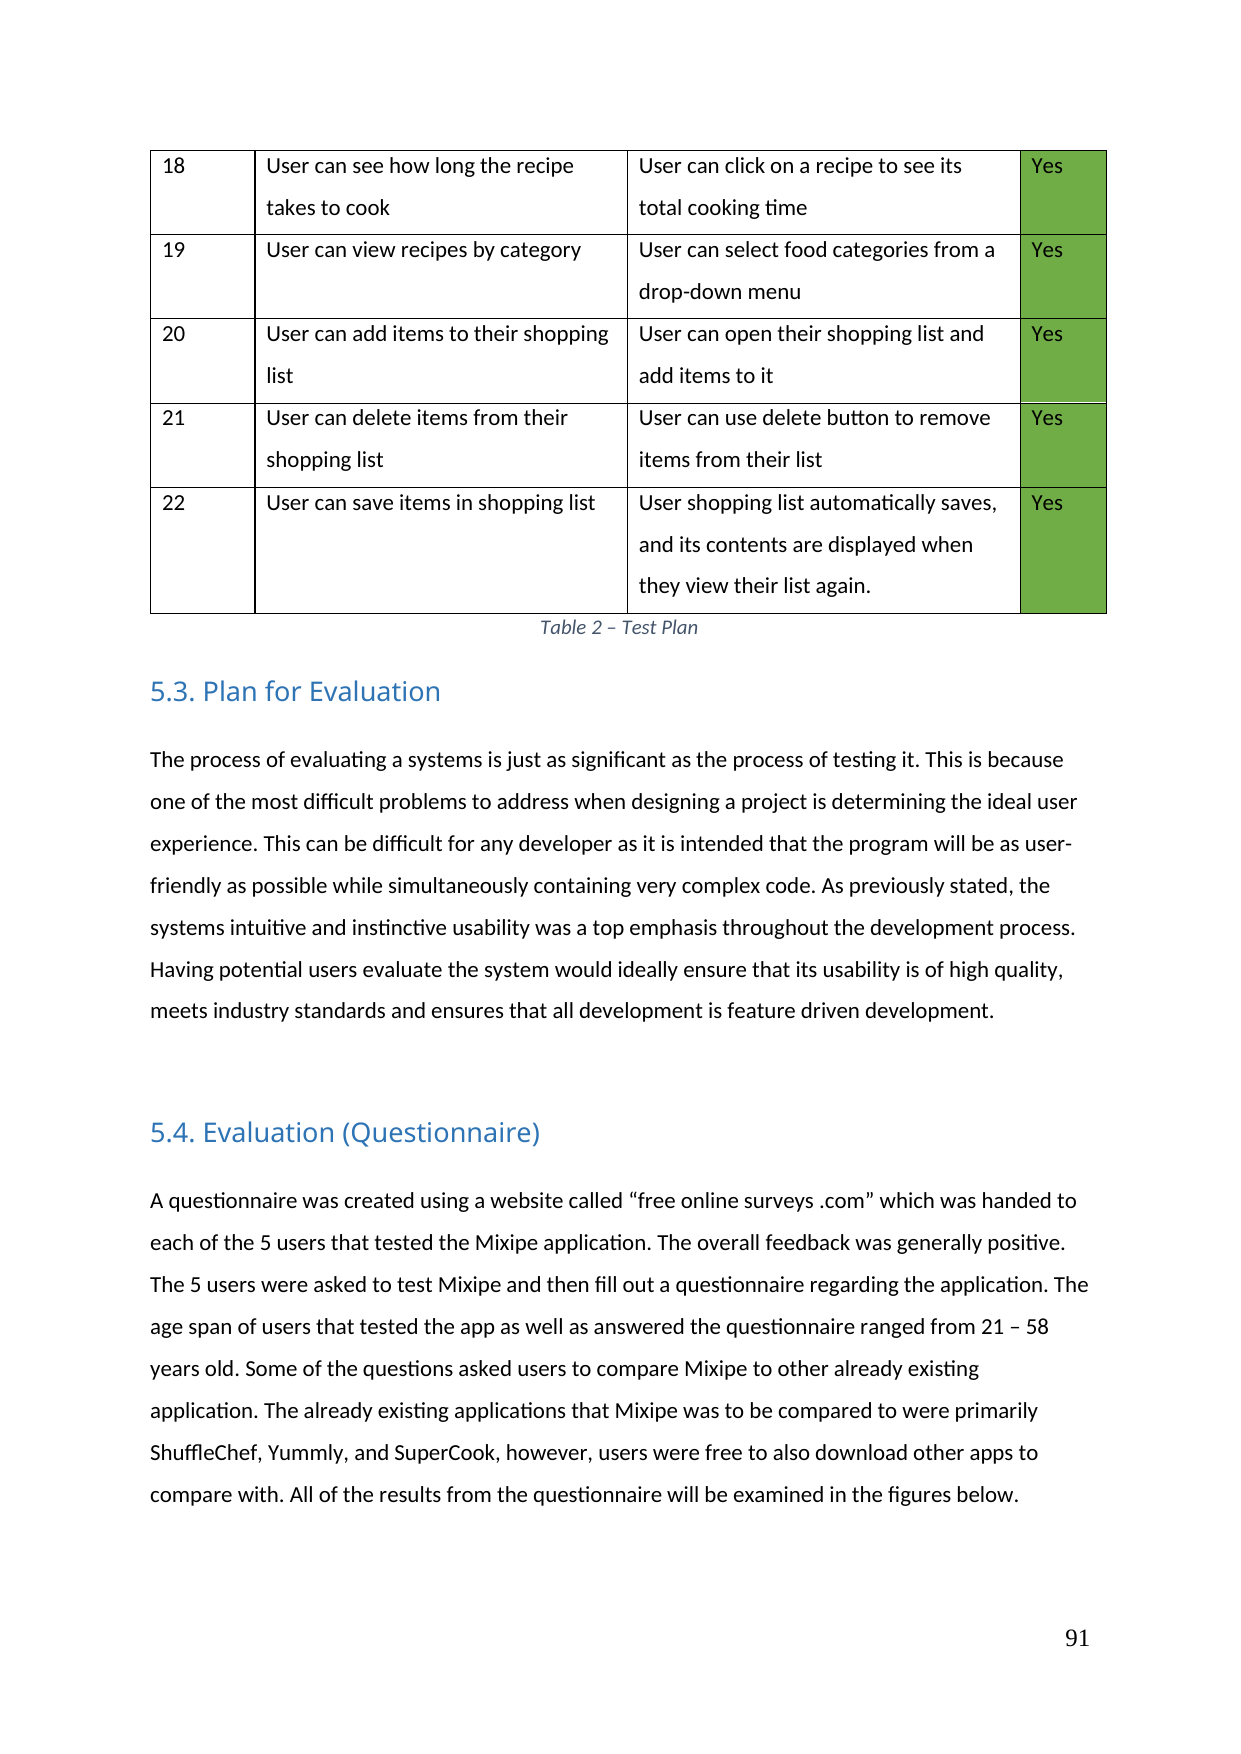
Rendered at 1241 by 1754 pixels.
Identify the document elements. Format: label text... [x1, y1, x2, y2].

table_cell 20 [151, 319, 254, 402]
table_cell User can click on a recipe to see its total cooking time [628, 151, 1020, 234]
table_cell 22 [151, 488, 254, 613]
text A questionnaire was created using a website called “free online surveys .com” which was handed to each of the 5 users that tested the Mixipe application. The overall feedback was generally positive. The 5 users were asked to test Mixipe and then fill out a questionnaire regarding the application. The age span of users that tested the app as well as answered the questionnaire ranged from 21 – 58 years old. Some of the questions asked users to compare Mixipe to other already existing application. The already existing applications that Mixipe was to be compared to were primarily ShuffleChef, Yummly, and SuperCook, however, users were free to also download other apps to compare with. All of the results from the questionnaire will be examined in the figures below. [150, 1186, 1090, 1508]
table_cell 19 [151, 235, 254, 318]
table_cell User shopping list automatically saves, and its contents are displayed when they view their list again. [628, 488, 1020, 613]
table_cell User can save items in shopping list [256, 488, 627, 613]
table_cell Yes [1021, 319, 1106, 402]
table_cell User can view recipes by category [256, 235, 627, 318]
subtitle 5.4. Evaluation (Questionnaire) [150, 1114, 1090, 1151]
text Table 2 – Test Plan [150, 614, 1090, 639]
table_cell User can select food categories from a drop-down menu [628, 235, 1020, 318]
table_cell User can delete items from their shopping list [256, 404, 627, 487]
table_cell User can add items to their shopping list [256, 319, 627, 402]
table_cell User can use delete button to remove items from their list [628, 404, 1020, 487]
table_cell 21 [151, 404, 254, 487]
table_cell 18 [151, 151, 254, 234]
subtitle 5.3. Plan for Evaluation [150, 673, 1090, 710]
table_cell Yes [1021, 404, 1106, 487]
table_cell Yes [1021, 488, 1106, 613]
table_cell Yes [1021, 235, 1106, 318]
table_cell User can see how long the recipe takes to cook [256, 151, 627, 234]
table_cell User can open their shopping list and add items to it [628, 319, 1020, 402]
text The process of evaluating a systems is just as significant as the process of testing it. This is because one of the most difficult problems to address when designing a project is determining the ideal user experience. This can be difficult for any developer as it is intended that the program will be as user-friendly as possible while simultaneously containing very complex code. As previously stated, the systems intuitive and instinctive usability was a top emphasis throughout the development process. Having potential users evaluate the system would ideally ensure that its usability is of high quality, meets industry standards and ensures that all development is feature driven development. [150, 745, 1090, 1025]
table_cell Yes [1021, 151, 1106, 234]
